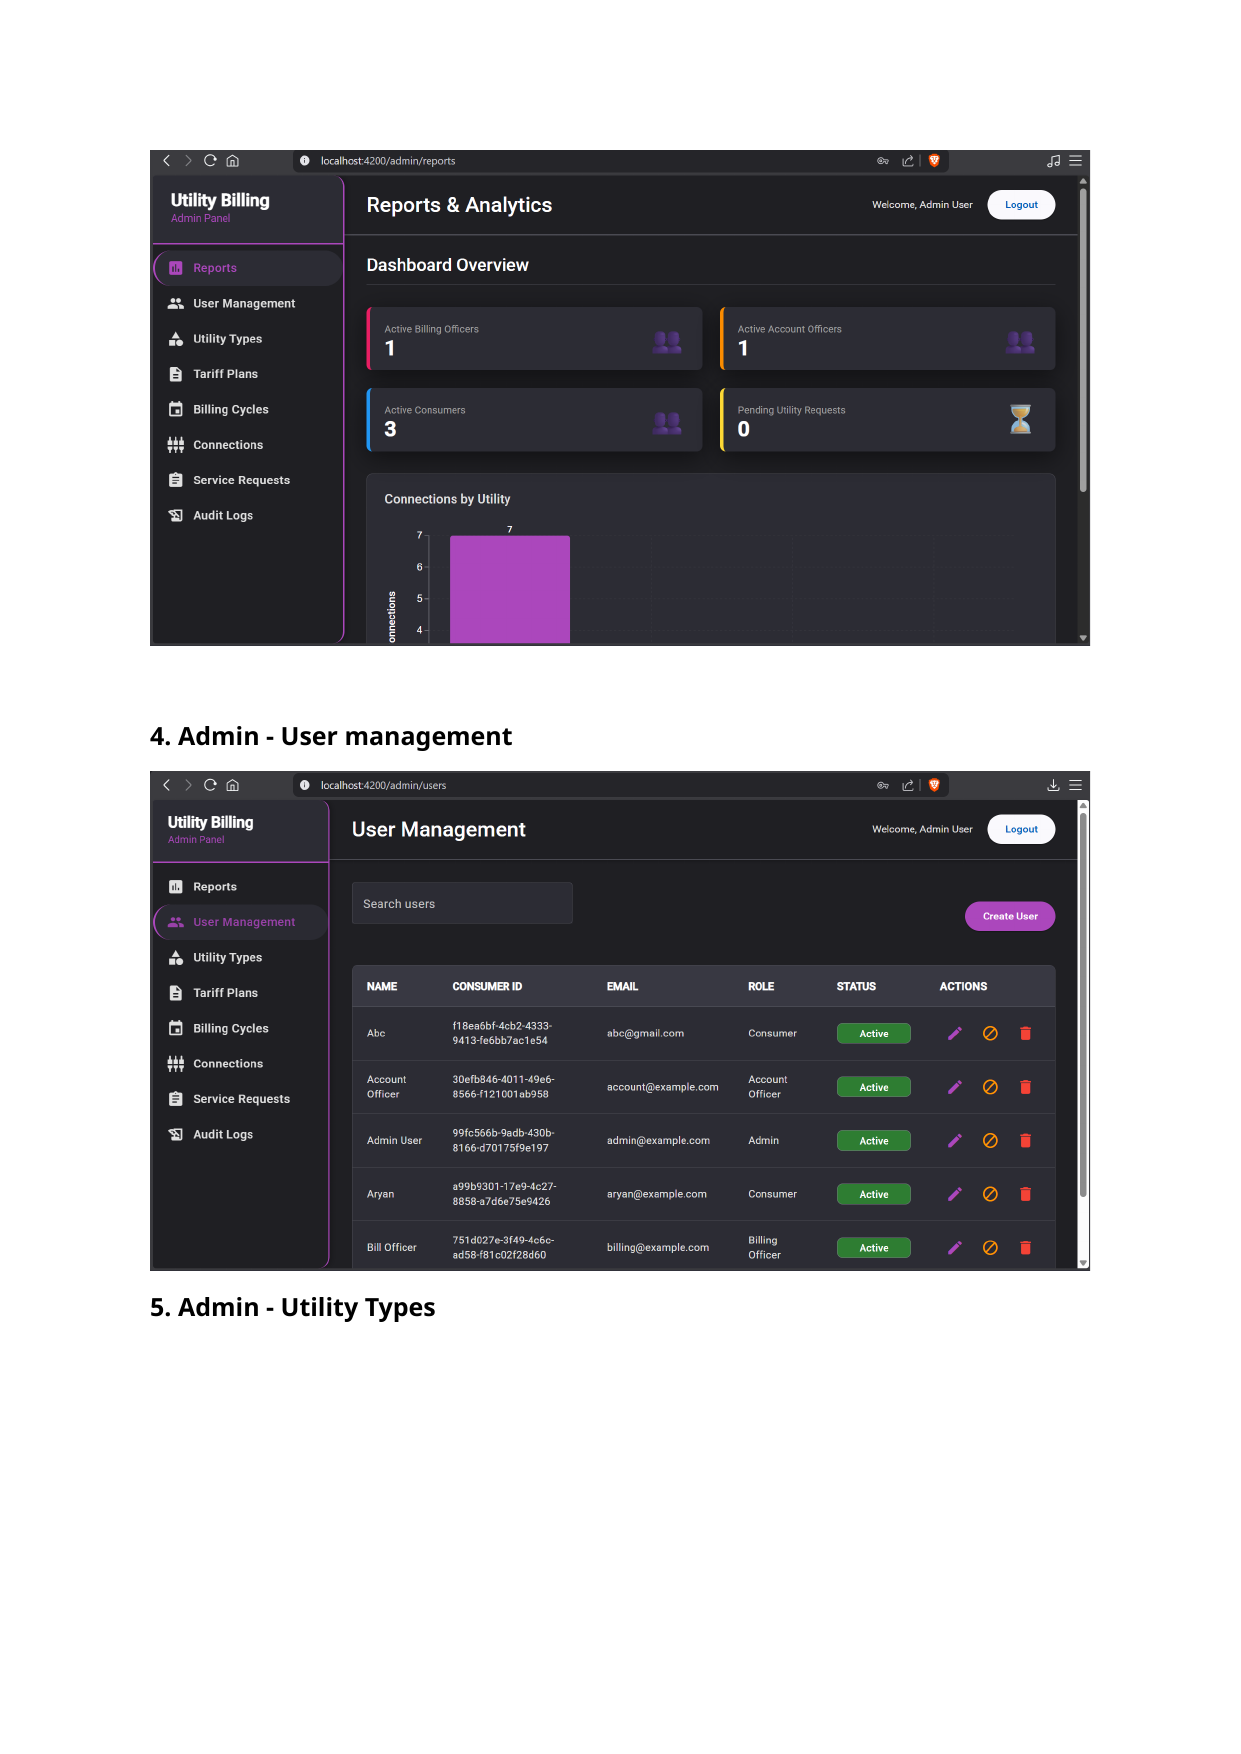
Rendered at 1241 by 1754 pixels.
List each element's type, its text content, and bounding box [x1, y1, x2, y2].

text 4. Admin - User management [150, 718, 1090, 752]
picture [150, 771, 1091, 1271]
picture [150, 150, 1091, 646]
text 5. Admin - Utility Types [150, 1289, 1090, 1323]
